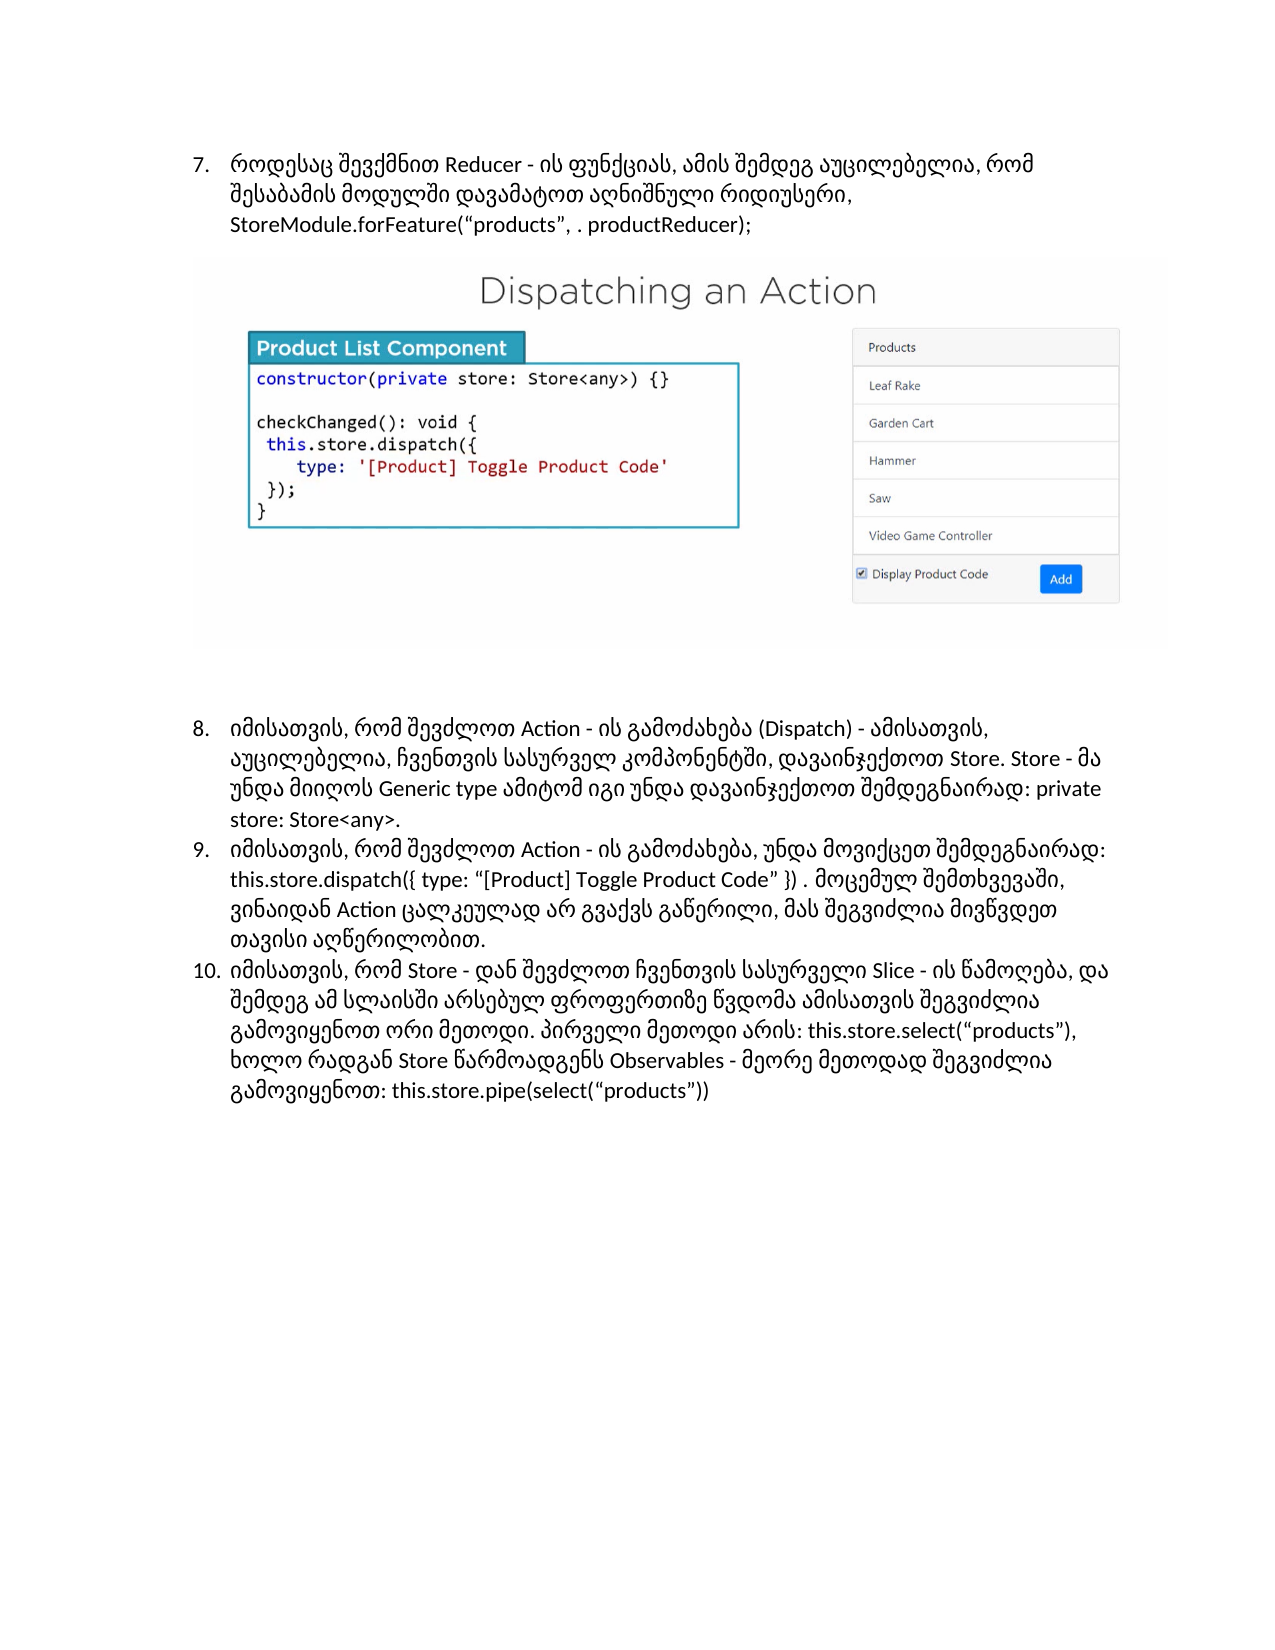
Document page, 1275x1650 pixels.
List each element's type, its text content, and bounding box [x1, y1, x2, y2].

list იმისათვის, რომ Store - დან შევძლოთ ჩვენთვის სასურველი Slice - ის წამოღება, და შემდეგ ამ სლაისში არსებულ ფროფერთიზე წვდომა ამისათვის შეგვიძლია გამოვიყენოთ ორი მეთოდი. პირველი მეთოდი არის: this.store.select(“products”), ხოლო რადგან Store წარმოადგენს Observables - მეორე მეთოდად შეგვიძლია გამოვიყენოთ: this.store.pipe(select(“products”)) [192, 956, 1125, 1104]
list იმისათვის, რომ შევძლოთ Action - ის გამოძახება (Dispatch) - ამისათვის, აუცილებელია, ჩვენთვის სასურველ კომპონენტში, დავაინჯექთოთ Store. Store - მა უნდა მიიღოს Generic type ამიტომ იგი უნდა დავაინჯექთოთ შემდეგნაირად: private store: Store<any>. [192, 714, 1125, 833]
list იმისათვის, რომ შევძლოთ Action - ის გამოძახება, უნდა მოვიქცეთ შემდეგნაირად: this.store.dispatch({ type: “[Product] Toggle Product Code” }) . მოცემულ შემთხვევაში, ვინაიდან Action ცალკეულად არ გვაქვს გაწერილი, მას შეგვიძლია მივწვდეთ თავისი აღწერილობით. [192, 835, 1125, 953]
list როდესაც შევქმნით Reducer - ის ფუნქციას, ამის შემდეგ აუცილებელია, რომ შესაბამის მოდულში დავამატოთ აღნიშნული რიდიუსერი, StoreModule.forFeature(“products”, . productReducer); [192, 150, 1125, 238]
picture [192, 257, 1168, 649]
